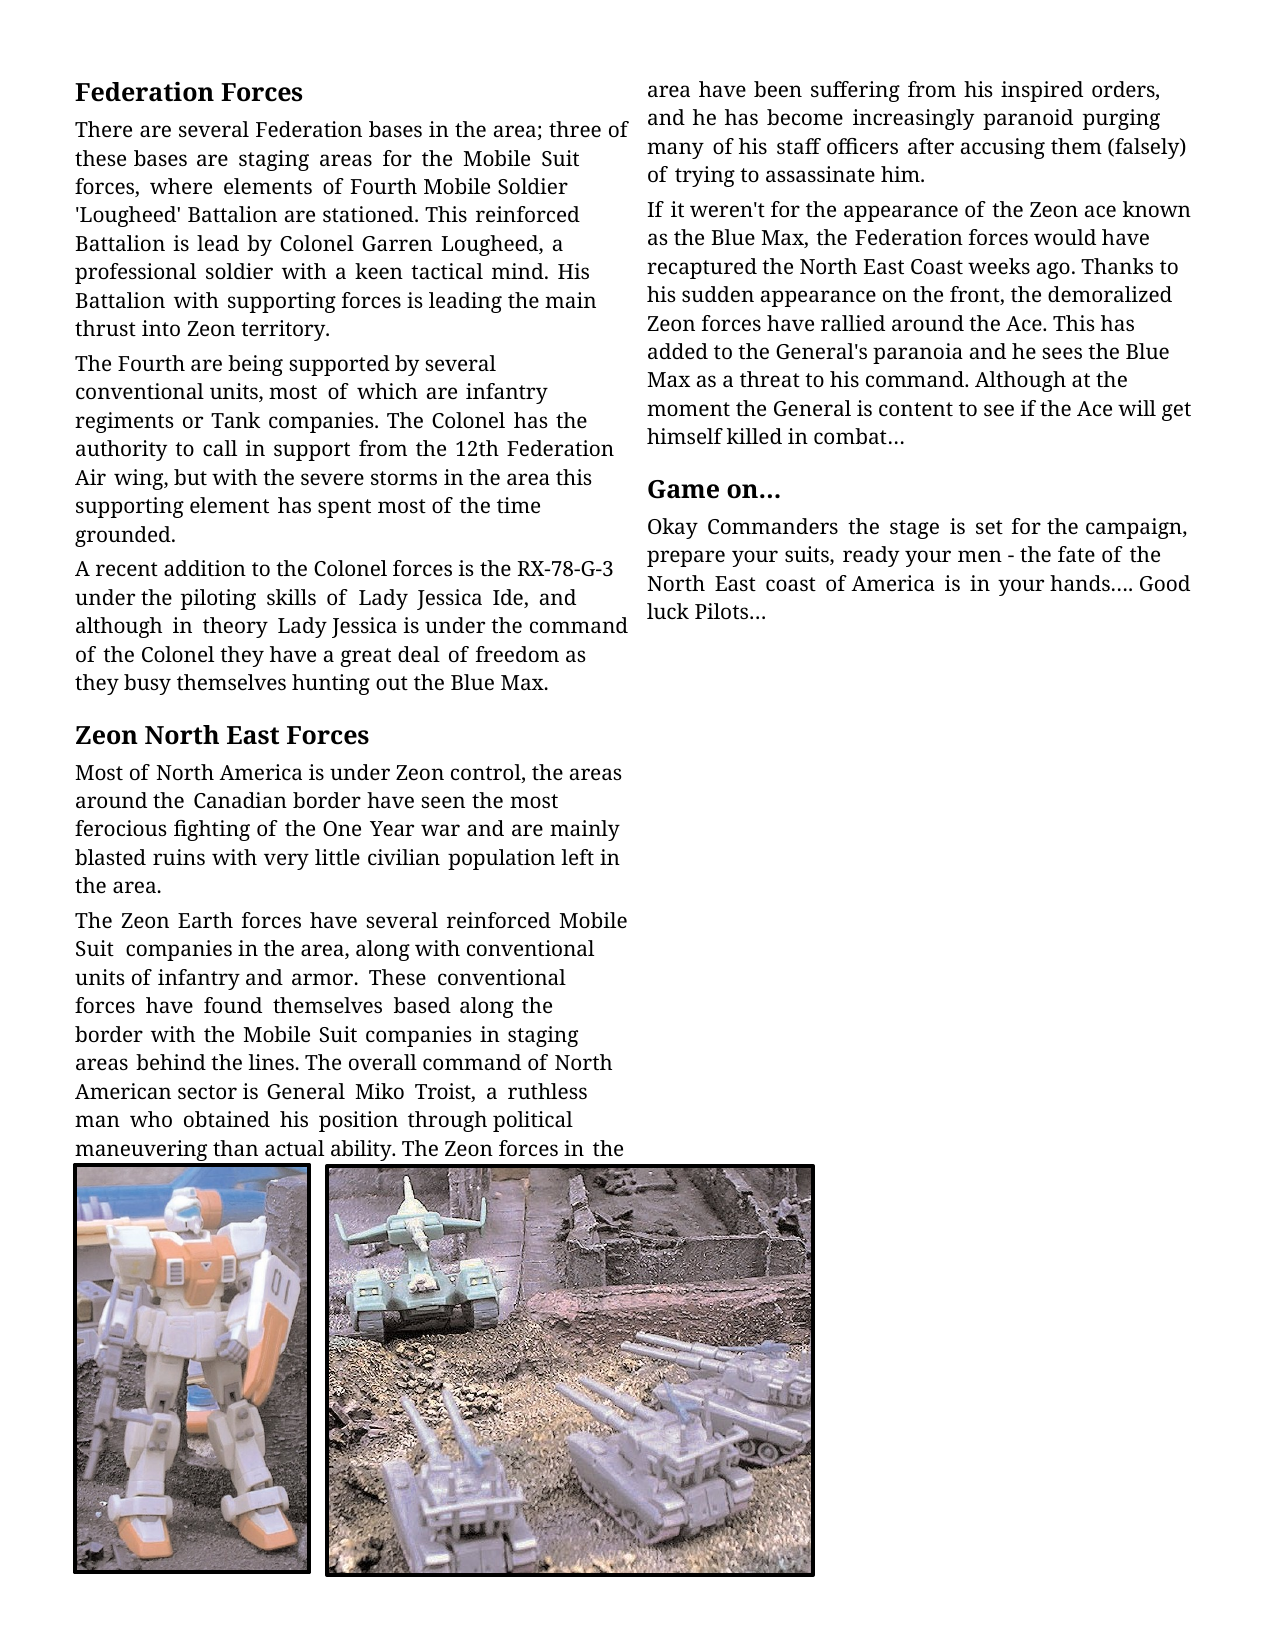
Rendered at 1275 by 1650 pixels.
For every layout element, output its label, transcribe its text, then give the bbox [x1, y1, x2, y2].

text The Fourth are being supported by several conventional units, most of which are infantry regiments or Tank companies. The Colonel has the authority to call in support from the 12th Federation Air wing, but with the severe storms in the area this supporting element has spent most of the time grounded. [75, 349, 628, 548]
text A recent addition to the Colonel forces is the RX-78-G-3 under the piloting skills of Lady Jessica Ide, and although in theory Lady Jessica is under the command of the Colonel they have a great deal of freedom as they busy themselves hunting out the Blue Max. [75, 554, 628, 697]
text There are several Federation bases in the area; three of these bases are staging areas for the Mobile Suit forces, where elements of Fourth Mobile Soldier 'Lougheed' Battalion are stationed. This reinforced Battalion is lead by Colonel Garren Lougheed, a professional soldier with a keen tactical mind. His Battalion with supporting forces is leading the main thrust into Zeon territory. [75, 115, 628, 343]
text The Zeon Earth forces have several reinforced Mobile Suit companies in the area, along with conventional units of infantry and armor. These conventional forces have found themselves based along the border with the Mobile Suit companies in staging areas behind the lines. The overall command of North American sector is General Miko Troist, a ruthless man who obtained his position through political maneuvering than actual ability. The Zeon forces in the area have been suffering from his inspired orders, and he has become increasingly paranoid purging many of his staff officers after accusing them (falsely) of trying to assassinate him. [647, 75, 1200, 189]
text Okay Commanders the stage is set for the campaign, prepare your suits, ready your men - the fate of the North East coast of America is in your hands…. Good luck Pilots… [647, 512, 1200, 626]
text If it weren't for the appearance of the Zeon ace known as the Blue Max, the Federation forces would have recaptured the North East Coast weeks ago. Thanks to his sudden appearance on the front, the demoralized Zeon forces have rallied around the Ace. This has added to the General's paranoia and he sees the Blue Max as a threat to his command. Although at the moment the General is content to see if the Ace will get himself killed in combat… [647, 195, 1200, 451]
subtitle Game on… [647, 472, 1200, 506]
picture [77, 1167, 307, 1570]
text Most of North America is under Zeon control, the areas around the Canadian border have seen the most ferocious fighting of the One Year war and are mainly blasted ruins with very little civilian population left in the area. [75, 758, 628, 900]
picture [329, 1168, 811, 1573]
subtitle Zeon North East Forces [75, 717, 628, 751]
text The Zeon Earth forces have several reinforced Mobile Suit companies in the area, along with conventional units of infantry and armor. These conventional forces have found themselves based along the border with the Mobile Suit companies in staging areas behind the lines. The overall command of North American sector is General Miko Troist, a ruthless man who obtained his position through political maneuvering than actual ability. The Zeon forces in the area have been suffering from his inspired orders, and he has become increasingly paranoid purging many of his staff officers after accusing them (falsely) of trying to assassinate him. [75, 906, 628, 1162]
subtitle Federation Forces [75, 75, 628, 109]
